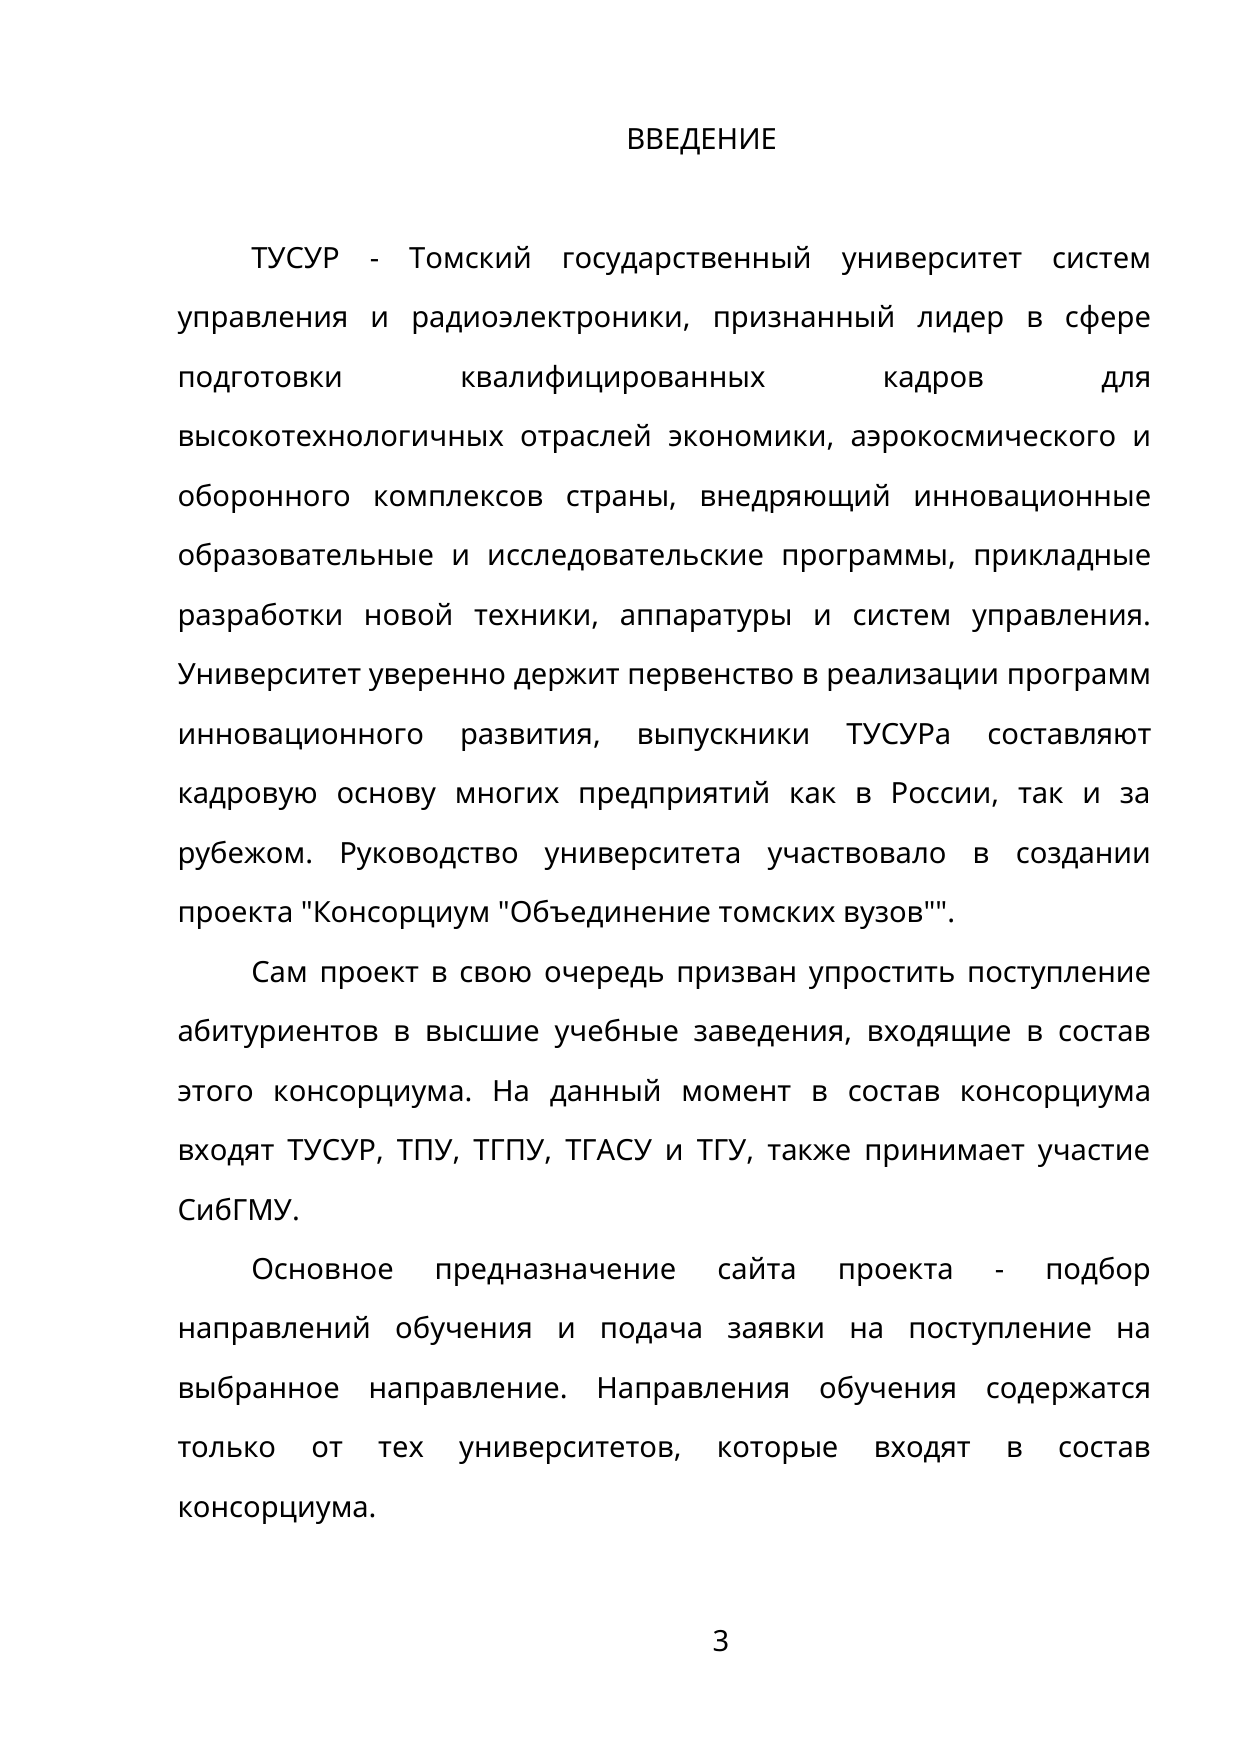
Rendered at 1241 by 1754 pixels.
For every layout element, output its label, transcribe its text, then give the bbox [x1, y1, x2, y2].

text Основное предназначение сайта проекта - подбор направлений обучения и подача заявки на поступление на выбранное направление. Направления обучения содержатся только от тех университетов, которые входят в состав консорциума. [177, 1248, 1152, 1526]
text Сам проект в свою очередь призван упростить поступление абитуриентов в высшие учебные заведения, входящие в состав этого консорциума. На данный момент в состав консорциума входят ТУСУР, ТПУ, ТГПУ, ТГАСУ и ТГУ, также принимает участие СибГМУ. [177, 951, 1152, 1228]
text ТУСУР - Томский государственный университет систем управления и радиоэлектроники, признанный лидер в сфере подготовки квалифицированных кадров для высокотехнологичных отраслей экономики, аэрокосмического и оборонного комплексов страны, внедряющий инновационные образовательные и исследовательские программы, прикладные разработки новой техники, аппаратуры и систем управления. Университет уверенно держит первенство в реализации программ инновационного развития, выпускники ТУСУРа составляют кадровую основу многих предприятий как в России, так и за рубежом. Руководство университета участвовало в создании проекта "Консорциум "Объединение томских вузов"". [177, 237, 1152, 931]
text ВВЕДЕНИЕ [177, 118, 1152, 158]
